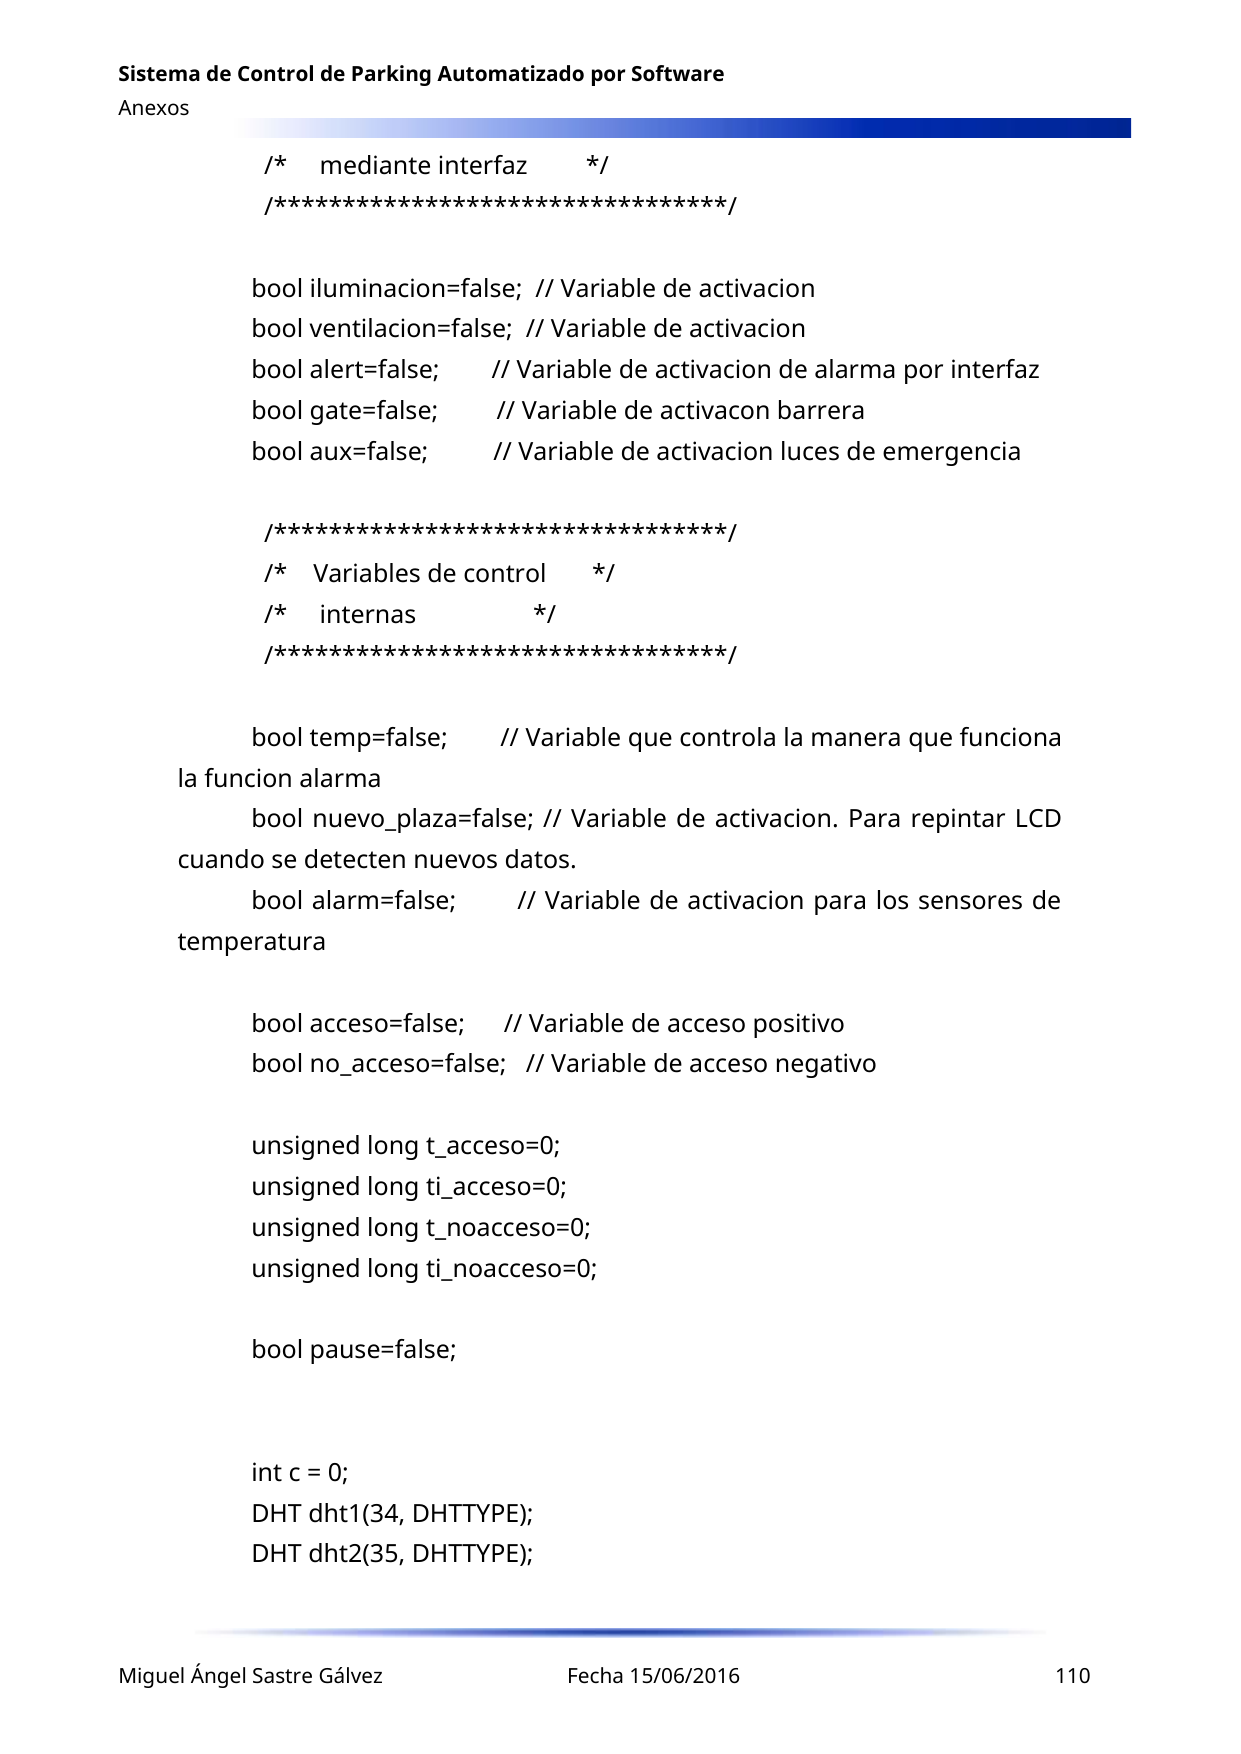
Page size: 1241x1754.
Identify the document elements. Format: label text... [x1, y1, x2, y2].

text unsigned long ti_acceso=0; [177, 1168, 1063, 1203]
text bool gate=false; // Variable de activacon barrera [177, 393, 1063, 427]
text bool no_acceso=false; // Variable de acceso negativo [177, 1046, 1063, 1080]
text bool ventilacion=false; // Variable de activacion [177, 311, 1063, 345]
text bool temp=false; // Variable que controla la manera que funciona la funcion alarma [177, 719, 1063, 794]
text bool nuevo_plaza=false; // Variable de activacion. Para repintar LCD cuando se detecten nuevos datos. [177, 801, 1063, 876]
text /* mediante interfaz */ [177, 148, 1063, 182]
text unsigned long t_noacceso=0; [177, 1209, 1063, 1243]
text unsigned long ti_noacceso=0; [177, 1250, 1063, 1284]
text /* Variables de control */ [177, 556, 1063, 590]
text /* internas */ [177, 597, 1063, 631]
text int c = 0; [177, 1454, 1063, 1488]
text /*********************************/ [177, 515, 1063, 549]
text bool alert=false; // Variable de activacion de alarma por interfaz [177, 352, 1063, 386]
text DHT dht2(35, DHTTYPE); [177, 1536, 1063, 1570]
text DHT dht1(34, DHTTYPE); [177, 1495, 1063, 1529]
text bool iluminacion=false; // Variable de activacion [177, 270, 1063, 304]
text /*********************************/ [177, 638, 1063, 672]
text bool acceso=false; // Variable de acceso positivo [177, 1005, 1063, 1039]
picture [183, 1628, 1052, 1637]
text unsigned long t_acceso=0; [177, 1128, 1063, 1162]
text /*********************************/ [177, 188, 1063, 223]
picture [93, 118, 1130, 137]
text bool alarm=false; // Variable de activacion para los sensores de temperatura [177, 883, 1063, 958]
text bool aux=false; // Variable de activacion luces de emergencia [177, 433, 1063, 468]
text bool pause=false; [177, 1332, 1063, 1366]
